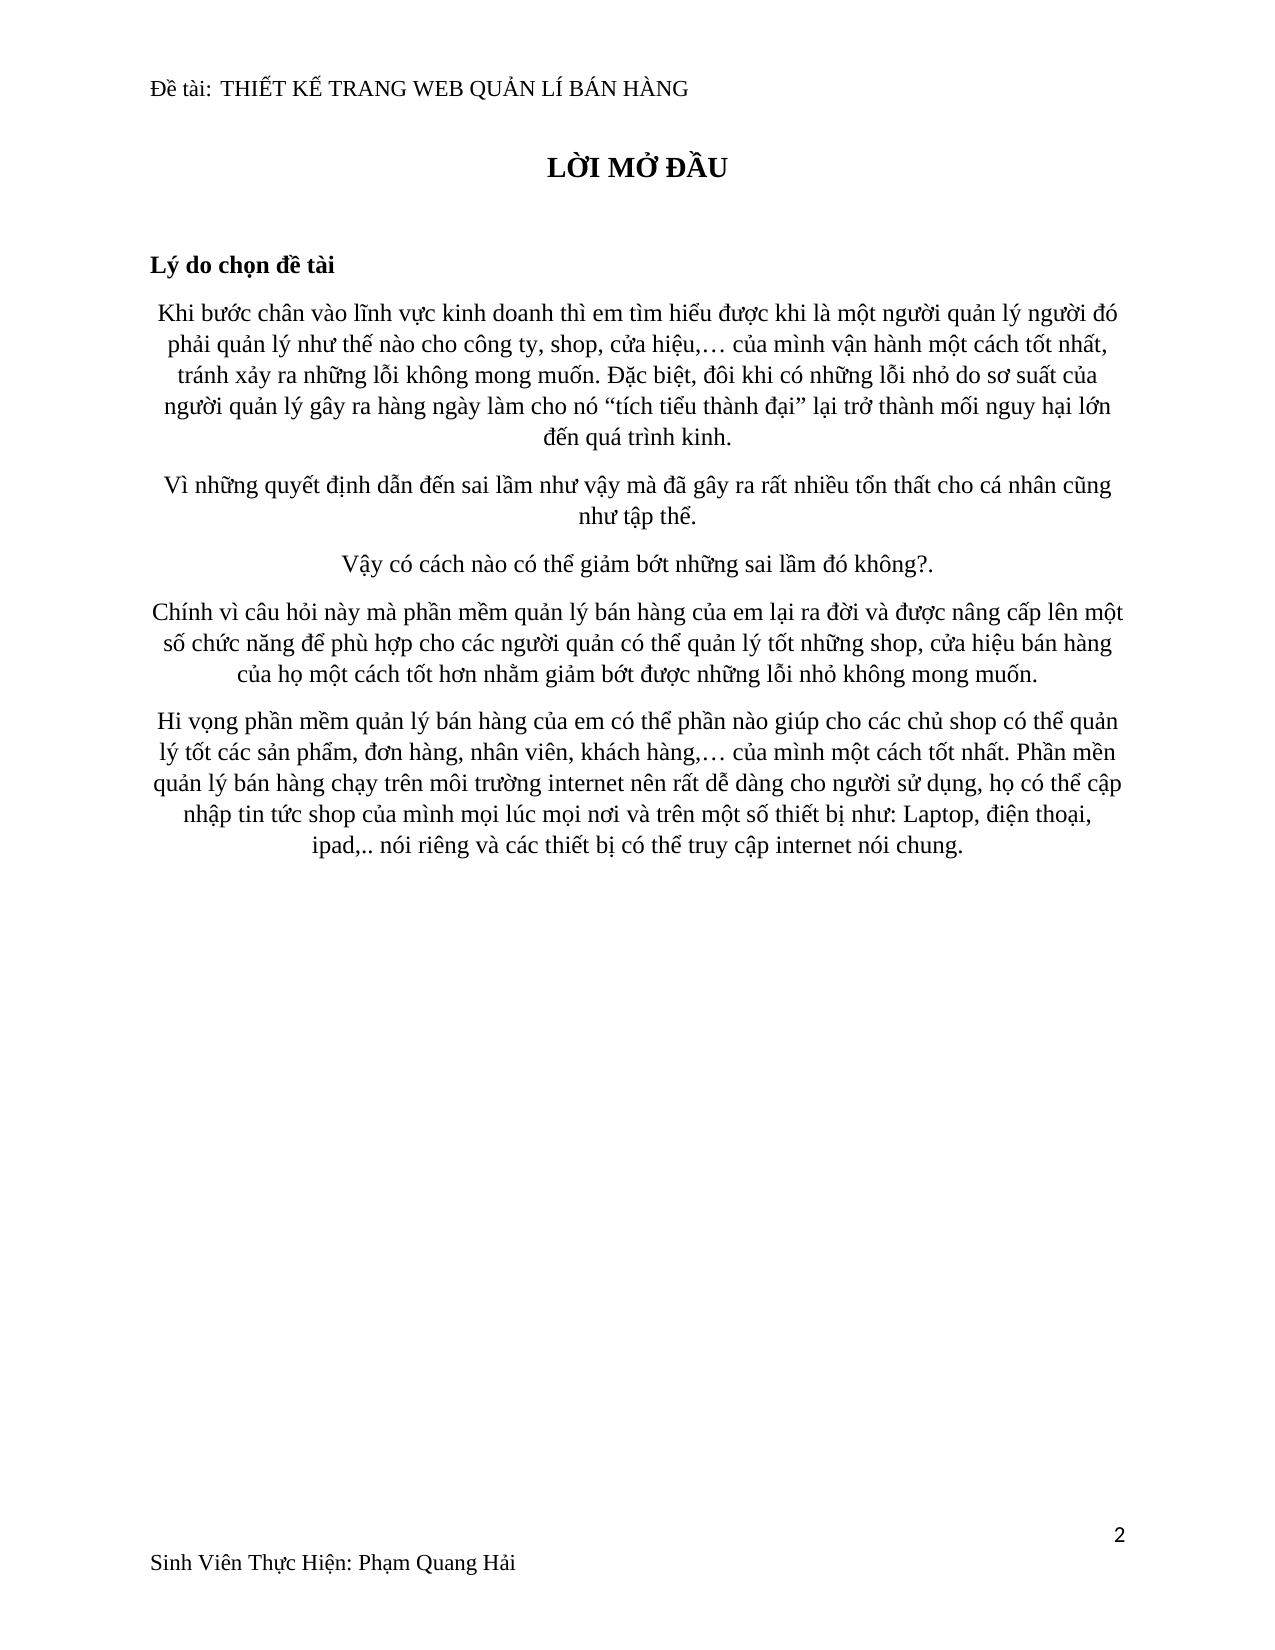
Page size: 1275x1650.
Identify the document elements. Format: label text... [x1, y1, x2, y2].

text Khi bước chân vào lĩnh vực kinh doanh thì em tìm hiểu được khi là một người quản lý người đó phải quản lý như thế nào cho công ty, shop, cửa hiệu,… của mình vận hành một cách tốt nhất, tránh xảy ra những lỗi không mong muốn. Đặc biệt, đôi khi có những lỗi nhỏ do sơ suất của người quản lý gây ra hàng ngày làm cho nó “tích tiểu thành đại” lại trở thành mối nguy hại lớn đến quá trình kinh. [150, 298, 1125, 451]
text Hi vọng phần mềm quản lý bán hàng của em có thể phần nào giúp cho các chủ shop có thể quản lý tốt các sản phẩm, đơn hàng, nhân viên, khách hàng,… của mình một cách tốt nhất. Phần mền quản lý bán hàng chạy trên môi trường internet nên rất dễ dàng cho người sử dụng, họ có thể cập nhập tin tức shop của mình mọi lúc mọi nơi và trên một số thiết bị như: Laptop, điện thoại, ipad,.. nói riêng và các thiết bị có thể truy cập internet nói chung. [150, 706, 1125, 859]
text Vì những quyết định dẫn đến sai lầm như vậy mà đã gây ra rất nhiều tổn thất cho cá nhân cũng như tập thể. [150, 470, 1125, 530]
text Vậy có cách nào có thể giảm bớt những sai lầm đó không?. [150, 549, 1125, 578]
text LỜI MỞ ĐẦU [150, 150, 1125, 183]
text Chính vì câu hỏi này mà phần mềm quản lý bán hàng của em lại ra đời và được nâng cấp lên một số chức năng để phù hợp cho các người quản có thể quản lý tốt những shop, cửa hiệu bán hàng của họ một cách tốt hơn nhằm giảm bớt được những lỗi nhỏ không mong muốn. [150, 597, 1125, 687]
text Lý do chọn đề tài [150, 251, 1125, 279]
